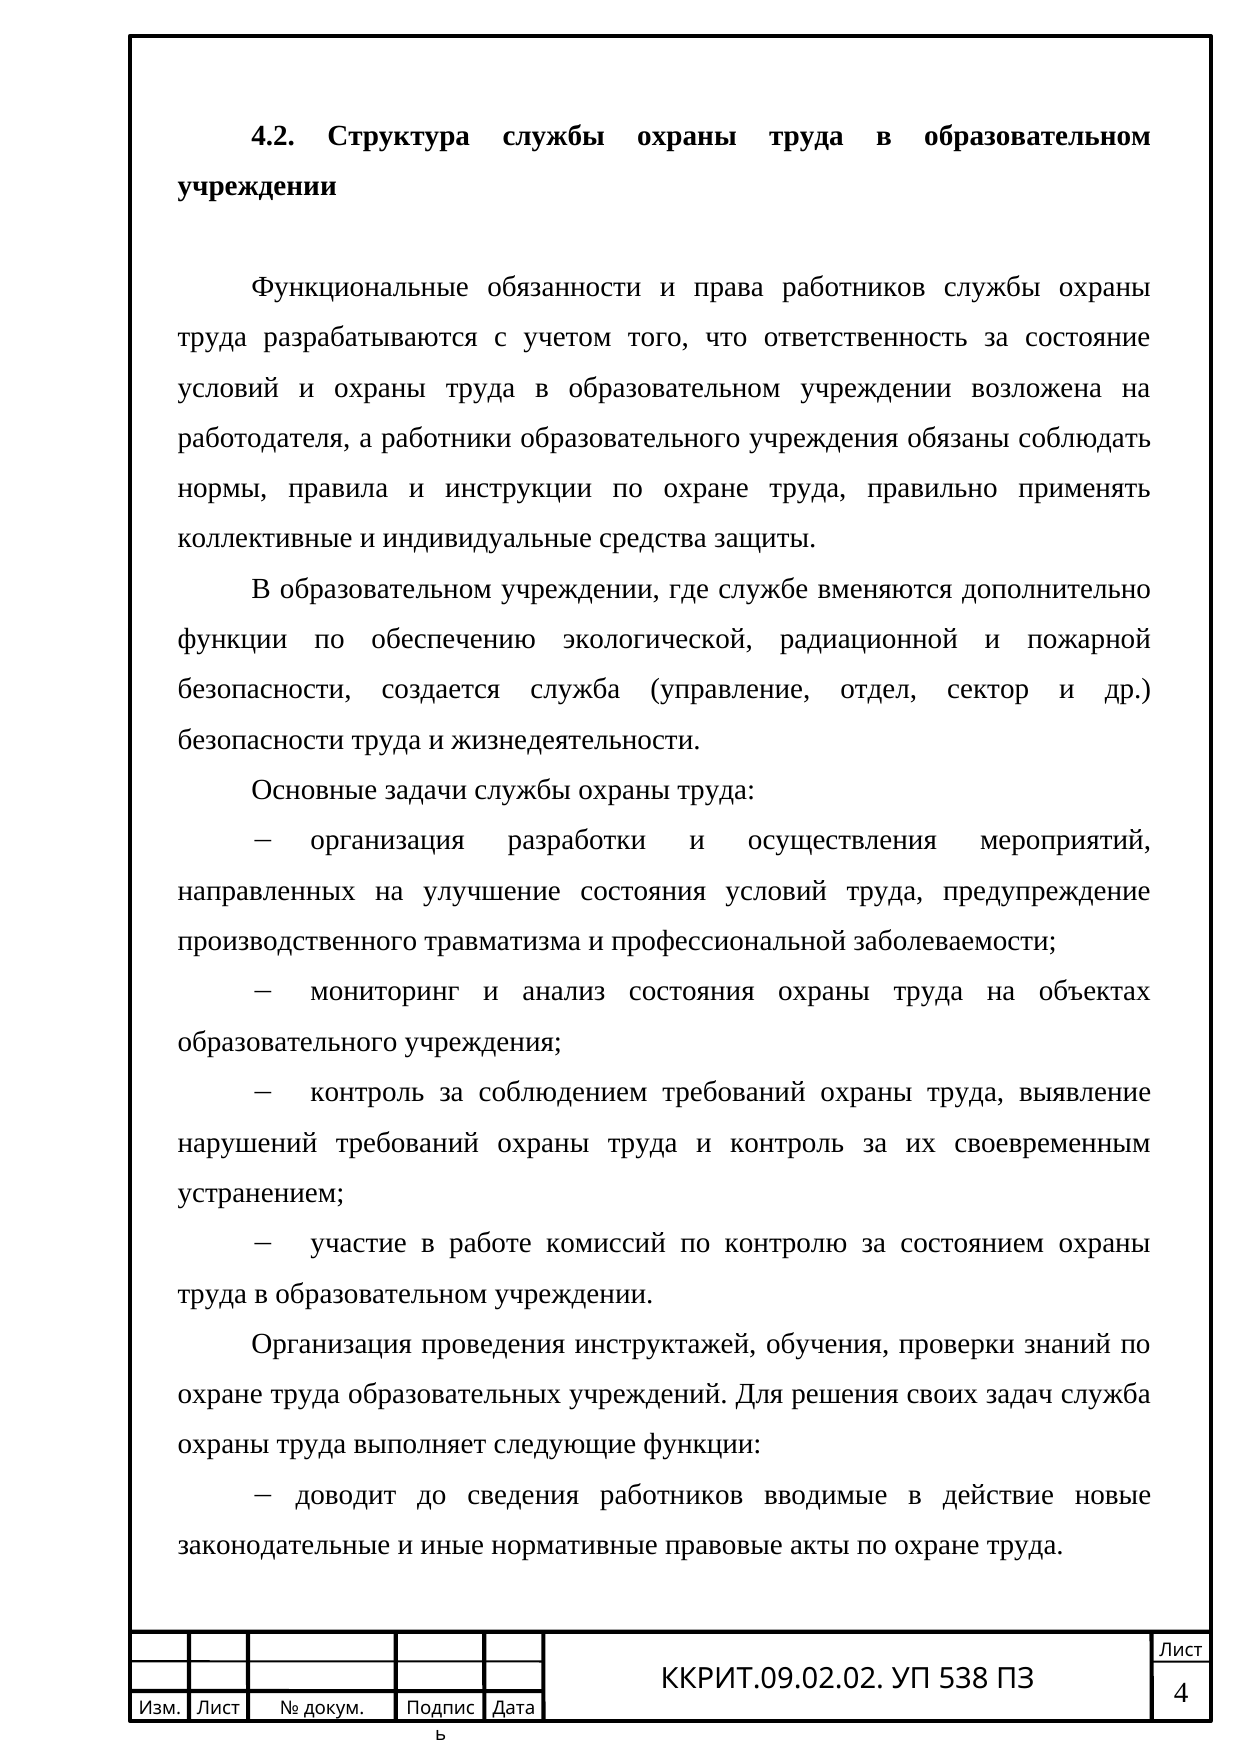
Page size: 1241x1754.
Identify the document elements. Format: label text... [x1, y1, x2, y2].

text Функциональные обязанности и права работников службы охраны труда разрабатываются с учетом того, что ответственность за состояние условий и охраны труда в образовательном учреждении возложена на работодателя, а работники образовательного учреждения обязаны соблюдать нормы, правила и инструкции по охране труда, правильно применять коллективные и индивидуальные средства защиты. [177, 269, 1152, 554]
text В образовательном учреждении, где службе вменяются дополнительно функции по обеспечению экологической, радиационной и пожарной безопасности, создается служба (управление, отдел, сектор и др.) безопасности труда и жизнедеятельности. [177, 571, 1152, 755]
subtitle 4.2. Структура службы охраны труда в образовательном учреждении [177, 118, 1152, 202]
list мониторинг и анализ состояния охраны труда на объектах образовательного учреждения; [177, 973, 1152, 1057]
list доводит до сведения работников вводимые в действие новые законодательные и иные нормативные правовые акты по охране труда. [177, 1477, 1152, 1561]
text Организация проведения инструктажей, обучения, проверки знаний по охране труда образовательных учреждений. Для решения своих задач служба охраны труда выполняет следующие функции: [177, 1326, 1152, 1460]
list организация разработки и осуществления мероприятий, направленных на улучшение состояния условий труда, предупреждение производственного травматизма и профессиональной заболеваемости; [177, 822, 1152, 957]
list участие в работе комиссий по контролю за состоянием охраны труда в образовательном учреждении. [177, 1225, 1152, 1309]
text Основные задачи службы охраны труда: [177, 772, 1152, 806]
list контроль за соблюдением требований охраны труда, выявление нарушений требований охраны труда и контроль за их своевременным устранением; [177, 1074, 1152, 1208]
